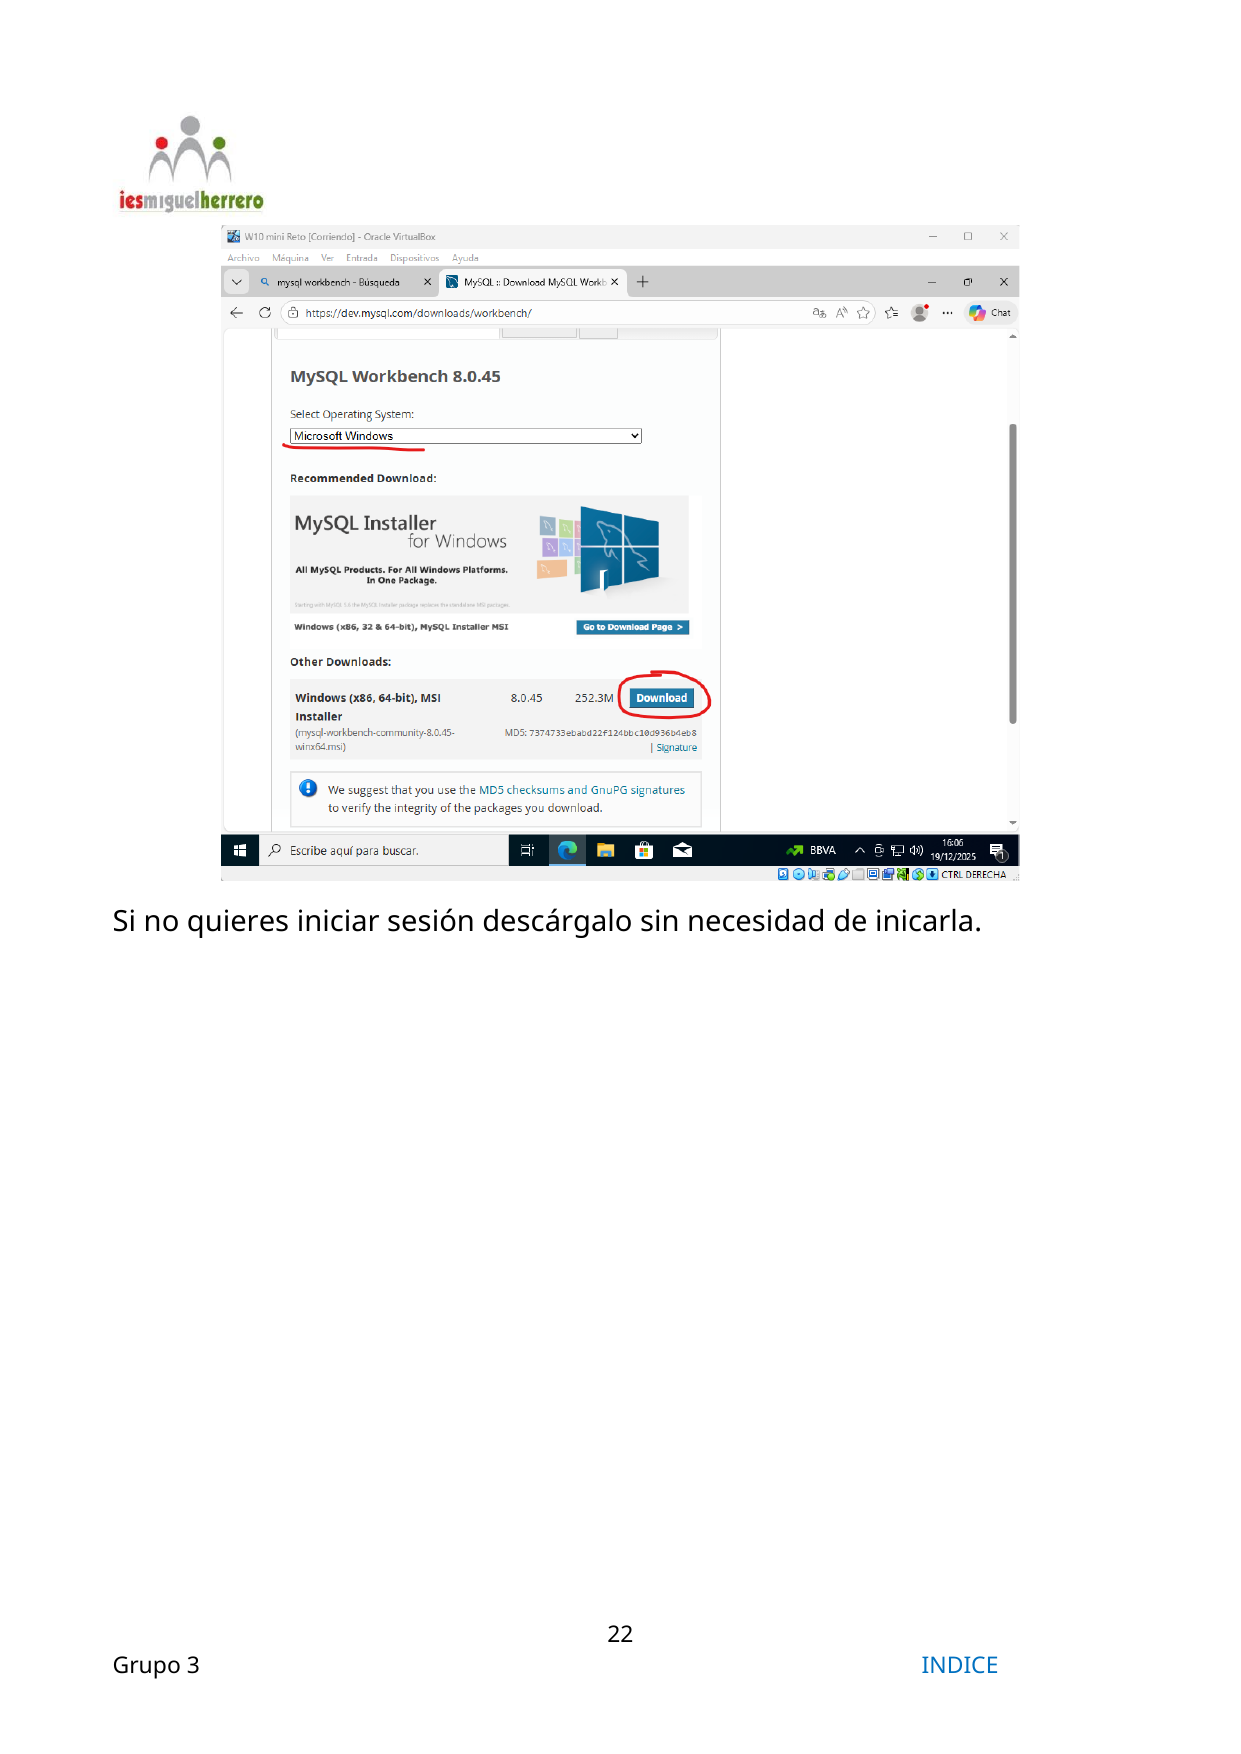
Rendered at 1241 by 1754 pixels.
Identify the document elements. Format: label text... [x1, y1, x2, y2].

picture [112, 105, 1020, 881]
text Si no quieres iniciar sesión descárgalo sin necesidad de inicarla. [112, 900, 1128, 940]
